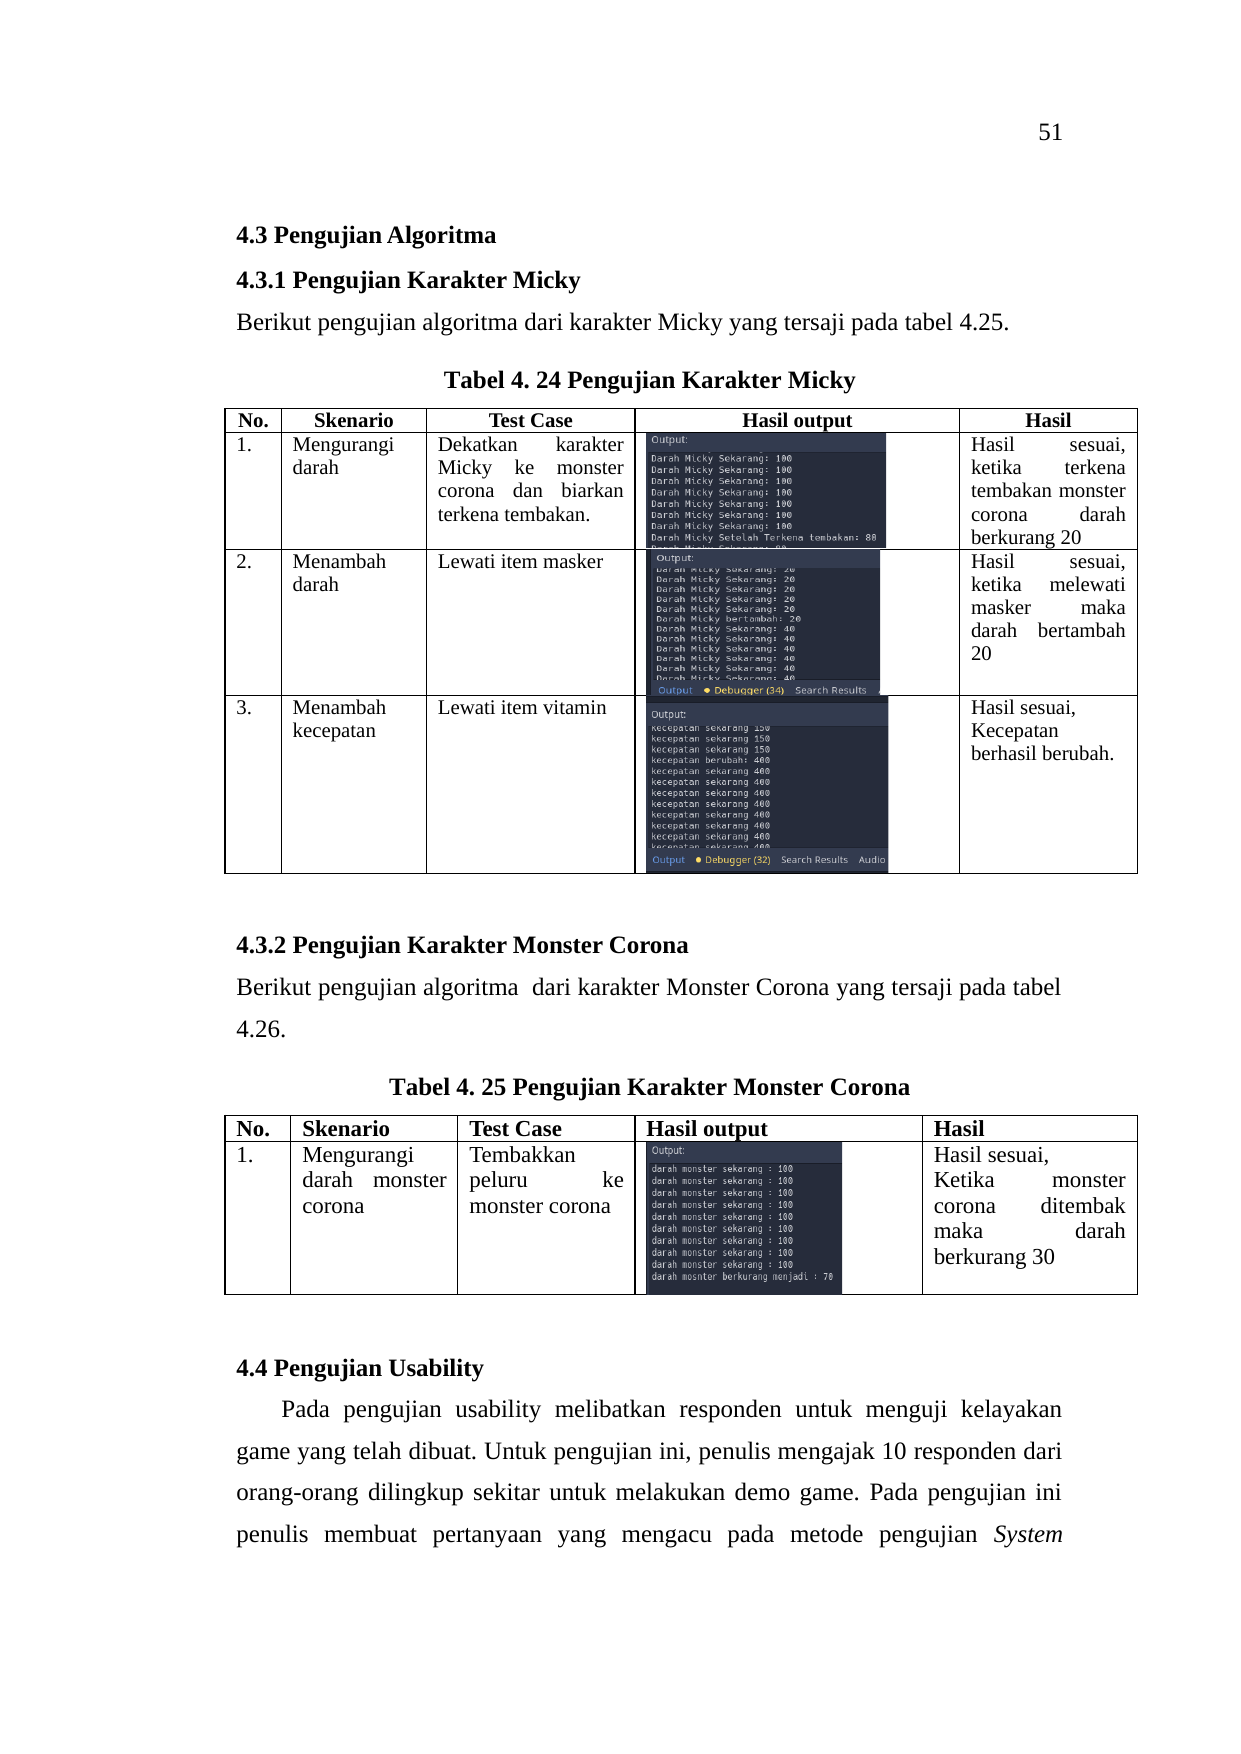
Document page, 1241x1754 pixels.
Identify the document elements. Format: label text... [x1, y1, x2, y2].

table_cell Mengurangi darah [282, 433, 426, 549]
table_cell Hasil sesuai, Ketika monster corona ditembak maka darah berkurang 30 [923, 1142, 1137, 1294]
picture [646, 433, 887, 548]
table_cell Hasil sesuai, ketika terkena tembakan monster corona darah berkurang 20 [960, 433, 1137, 549]
table_cell Menambah darah [282, 550, 426, 695]
text Tabel 4. 24 Pengujian Karakter Micky [236, 366, 1063, 394]
picture [646, 549, 889, 873]
table_cell [843, 1142, 922, 1294]
table_header Test Case [458, 1116, 634, 1141]
subtitle Pengujian Algoritma [236, 221, 1063, 248]
table_cell 1. [226, 1142, 290, 1294]
table_cell Lewati item masker [427, 550, 634, 695]
table_cell Tembakkan peluru ke monster corona [458, 1142, 634, 1294]
table_header Hasil output [636, 409, 959, 432]
subtitle Pengujian Usability [236, 1354, 1063, 1381]
text Berikut pengujian algoritma dari karakter Micky yang tersaji pada tabel 4.25. [236, 308, 1063, 336]
table_cell [636, 696, 646, 872]
text Tabel 4. 25 Pengujian Karakter Monster Corona [236, 1073, 1063, 1101]
table_cell Lewati item vitamin [427, 696, 634, 872]
table_cell [881, 550, 959, 695]
table_cell [636, 1142, 646, 1294]
table_cell Mengurangi darah monster corona [291, 1142, 457, 1294]
table_cell [889, 696, 959, 872]
table_header Skenario [291, 1116, 457, 1141]
table_cell [636, 550, 646, 695]
table_cell Menambah kecepatan [282, 696, 426, 872]
subtitle Pengujian Karakter Monster Corona [236, 932, 1063, 959]
table_header Test Case [427, 409, 634, 432]
table_cell Hasil sesuai, ketika melewati masker maka darah bertambah 20 [960, 550, 1137, 695]
table_header Hasil output [636, 1116, 922, 1141]
table_header Hasil [923, 1116, 1137, 1141]
table_header No. [226, 409, 281, 432]
subtitle Pengujian Karakter Micky [236, 267, 1063, 294]
table_header No. [226, 1116, 290, 1141]
table_header Hasil [960, 409, 1137, 432]
table_cell Dekatkan karakter Micky ke monster corona dan biarkan terkena tembakan. [427, 433, 634, 549]
table_cell 2. [226, 550, 281, 695]
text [236, 1395, 1063, 1548]
table_cell 3. [226, 696, 281, 872]
table_cell Hasil sesuai, Kecepatan berhasil berubah. [960, 696, 1137, 872]
table_header Skenario [282, 409, 426, 432]
table_cell [636, 433, 959, 549]
table_cell 1. [226, 433, 281, 549]
picture [646, 1142, 843, 1295]
text Berikut pengujian algoritma dari karakter Monster Corona yang tersaji pada tabel 4.26. [236, 973, 1063, 1042]
